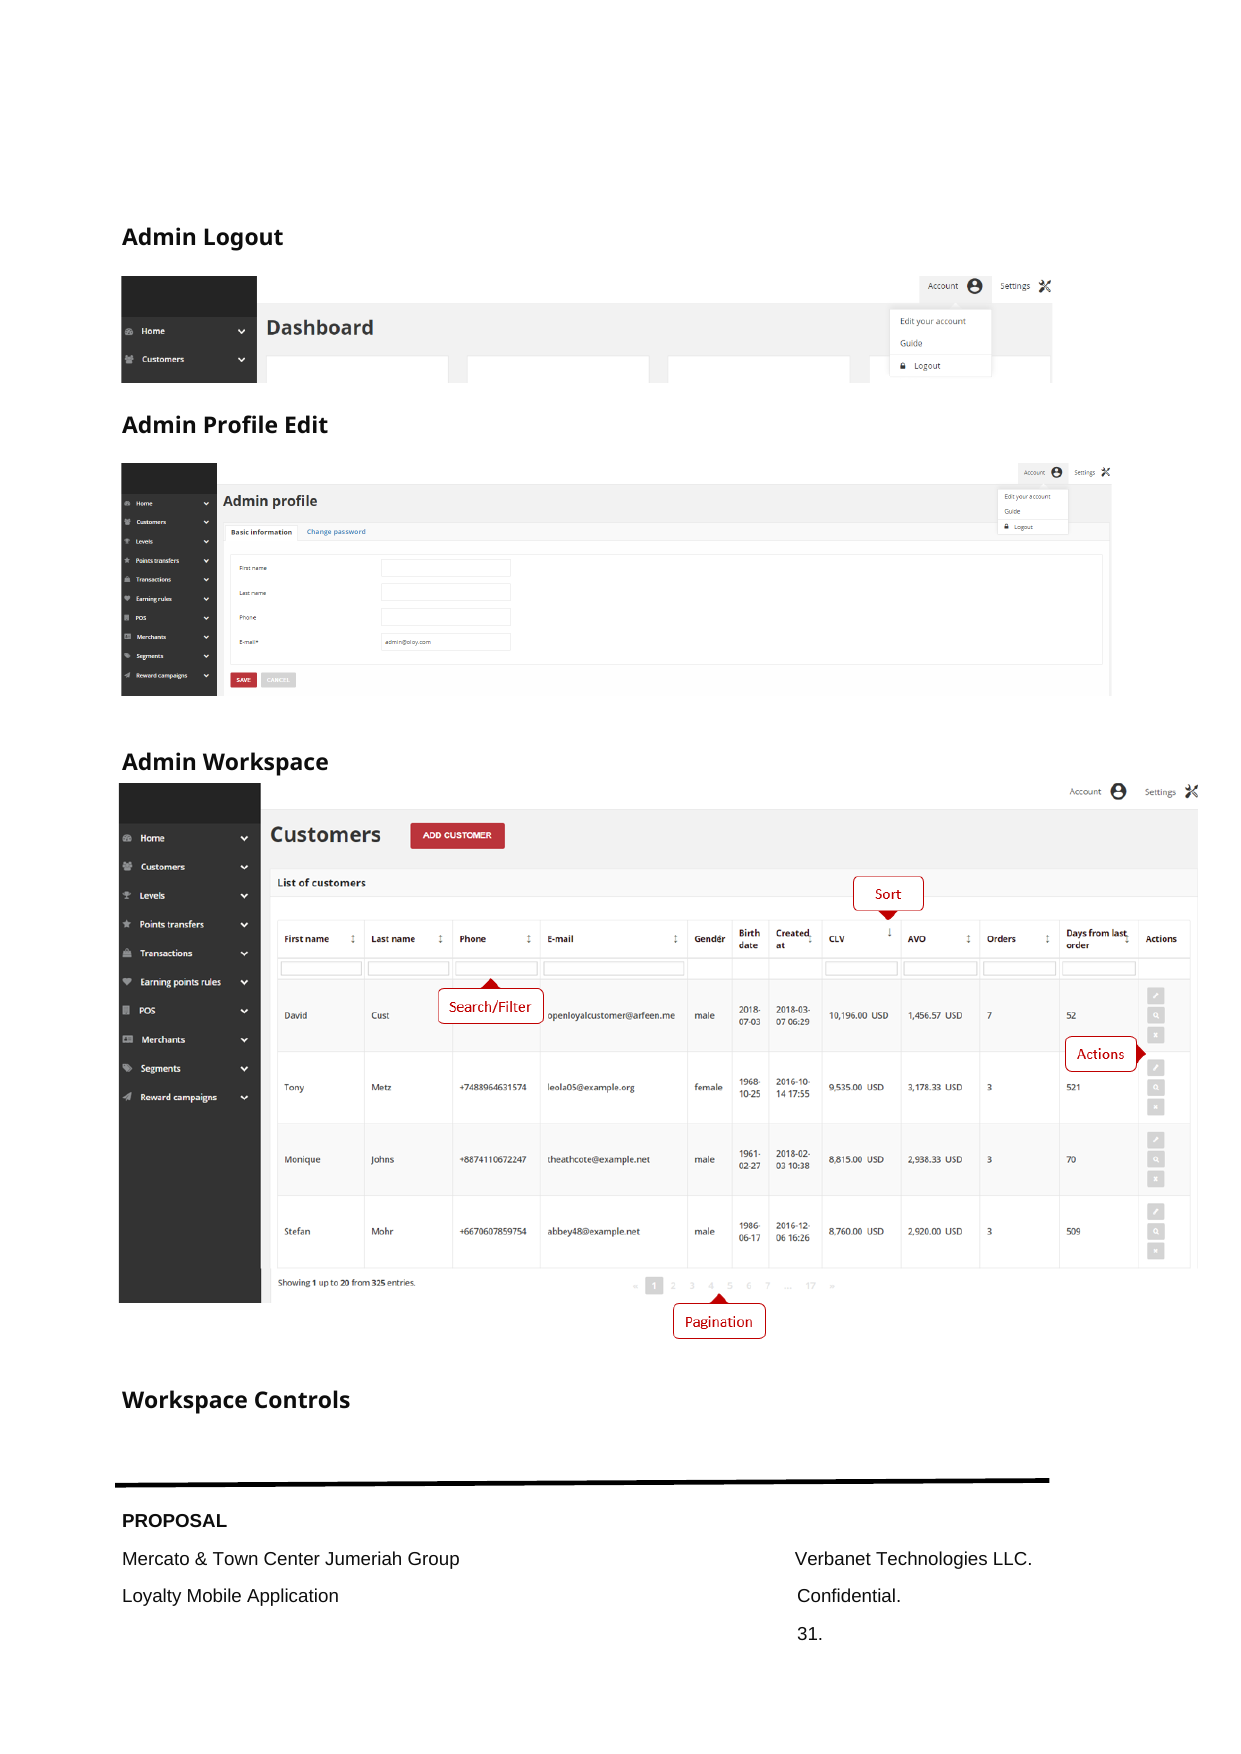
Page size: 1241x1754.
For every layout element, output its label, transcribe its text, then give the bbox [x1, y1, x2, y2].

text Admin Logout [122, 216, 1053, 253]
text Workspace Controls [122, 1378, 1053, 1416]
picture [121, 463, 1112, 696]
picture [118, 783, 1198, 1345]
picture [121, 276, 1053, 383]
text Admin Workspace [122, 741, 1053, 778]
text Admin Profile Edit [122, 403, 1053, 441]
